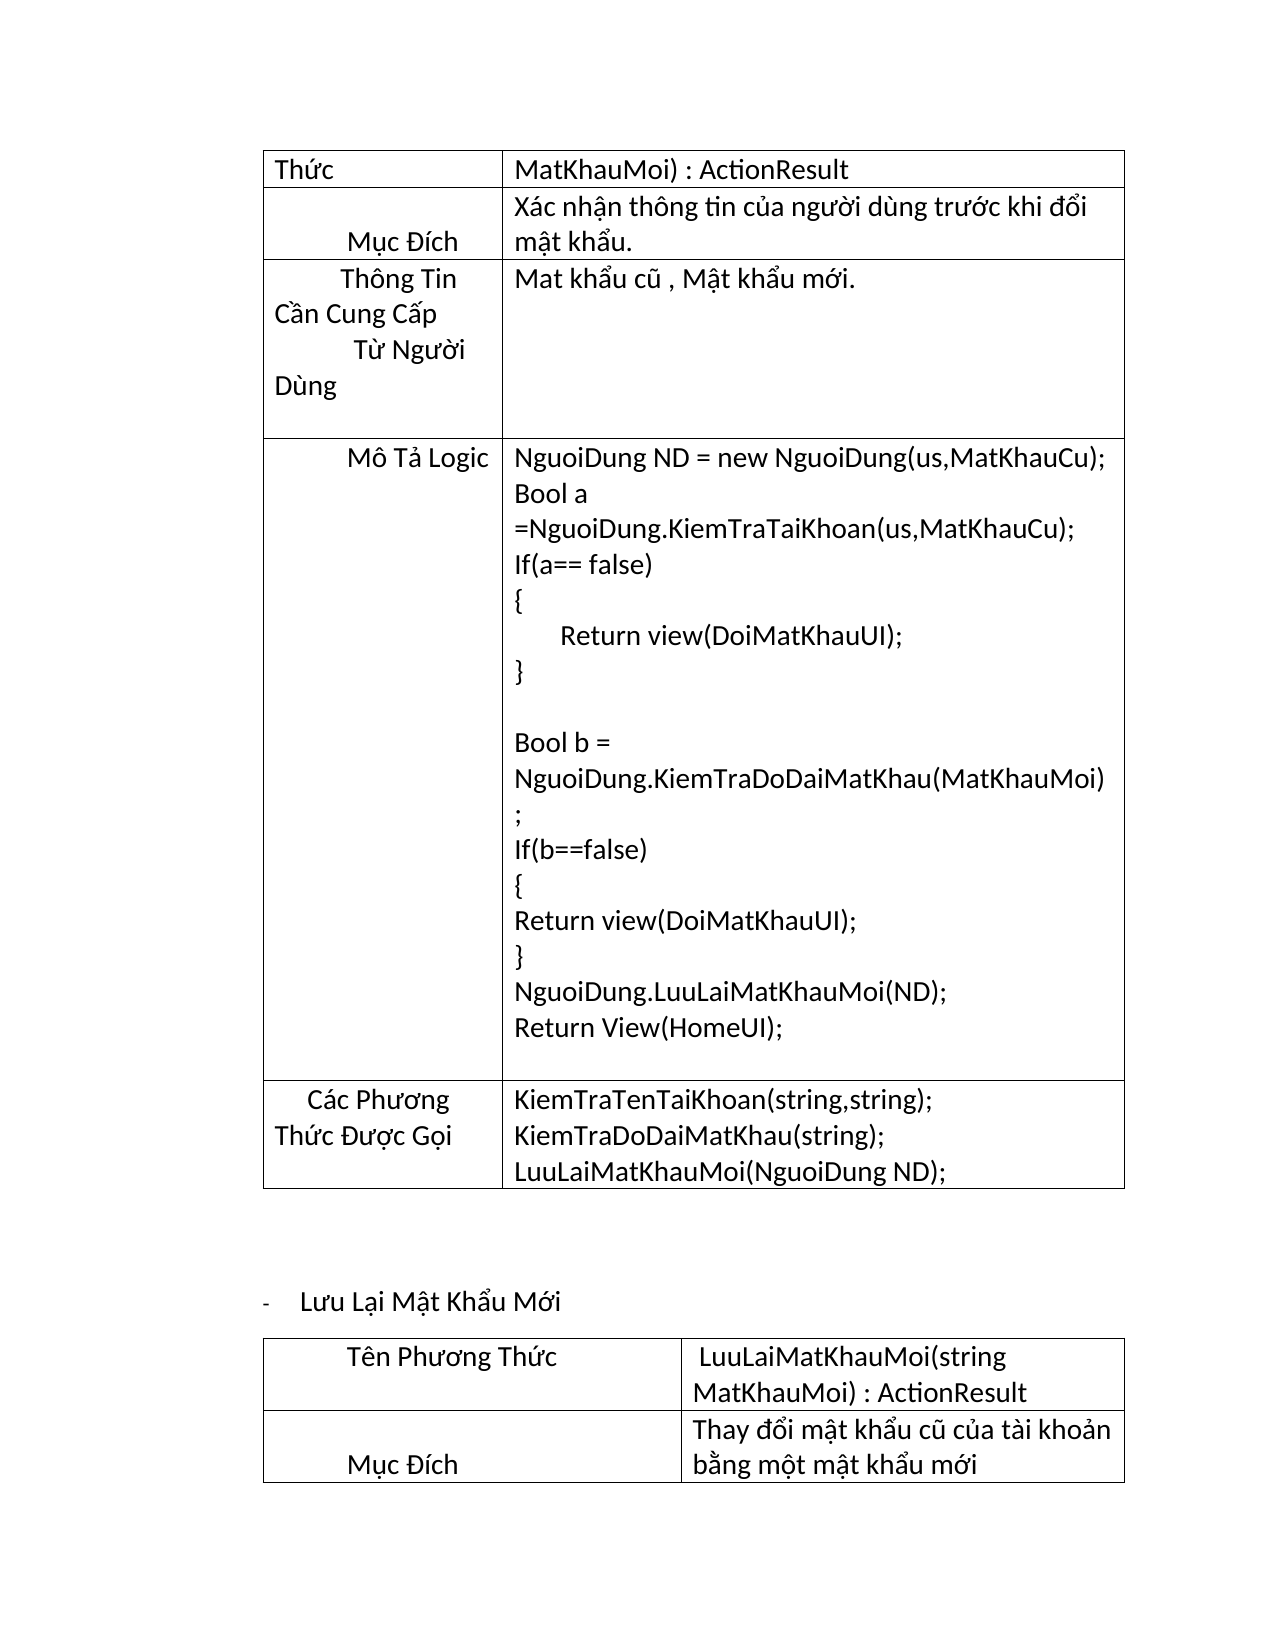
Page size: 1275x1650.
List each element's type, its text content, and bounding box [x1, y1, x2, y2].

table_header Tên Phương Thức [264, 151, 502, 187]
table_cell KiemTraTenTaiKhoan(string,string); KiemTraDoDaiMatKhau(string); LuuLaiMatKhauMoi(NguoiDung ND); [503, 1081, 1124, 1188]
table_cell Mục Đích [264, 188, 502, 259]
table_cell Thay đổi mật khẩu cũ của tài khoản bằng một mật khẩu mới [682, 1411, 1124, 1482]
table_cell Mục Đích [264, 1411, 681, 1482]
table_cell Các Phương Thức Được Gọi [264, 1081, 502, 1188]
table_cell NguoiDung ND = new NguoiDung(us,MatKhauCu); Bool a =NguoiDung.KiemTraTaiKhoan(us,MatKhauCu); If(a== false) { Return view(DoiMatKhauUI); } Bool b = NguoiDung.KiemTraDoDaiMatKhau(MatKhauMoi); If(b==false) { Return view(DoiMatKhauUI); } NguoiDung.LuuLaiMatKhauMoi(ND); Return View(HomeUI); [503, 439, 1124, 1080]
table_cell Thông Tin Cần Cung Cấp Từ Người Dùng [264, 260, 502, 438]
table_cell Xác nhận thông tin của người dùng trước khi đổi mật khẩu. [503, 188, 1124, 259]
table_header LuuLaiMatKhauMoi(string MatKhauMoi) : ActionResult [682, 1339, 1124, 1410]
table_cell Mat khẩu cũ , Mật khẩu mới. [503, 260, 1124, 438]
table_cell Mô Tả Logic [264, 439, 502, 1080]
table_header Tên Phương Thức [264, 1339, 681, 1410]
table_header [503, 151, 1124, 187]
list Lưu Lại Mật Khẩu Mới [262, 1283, 1125, 1319]
